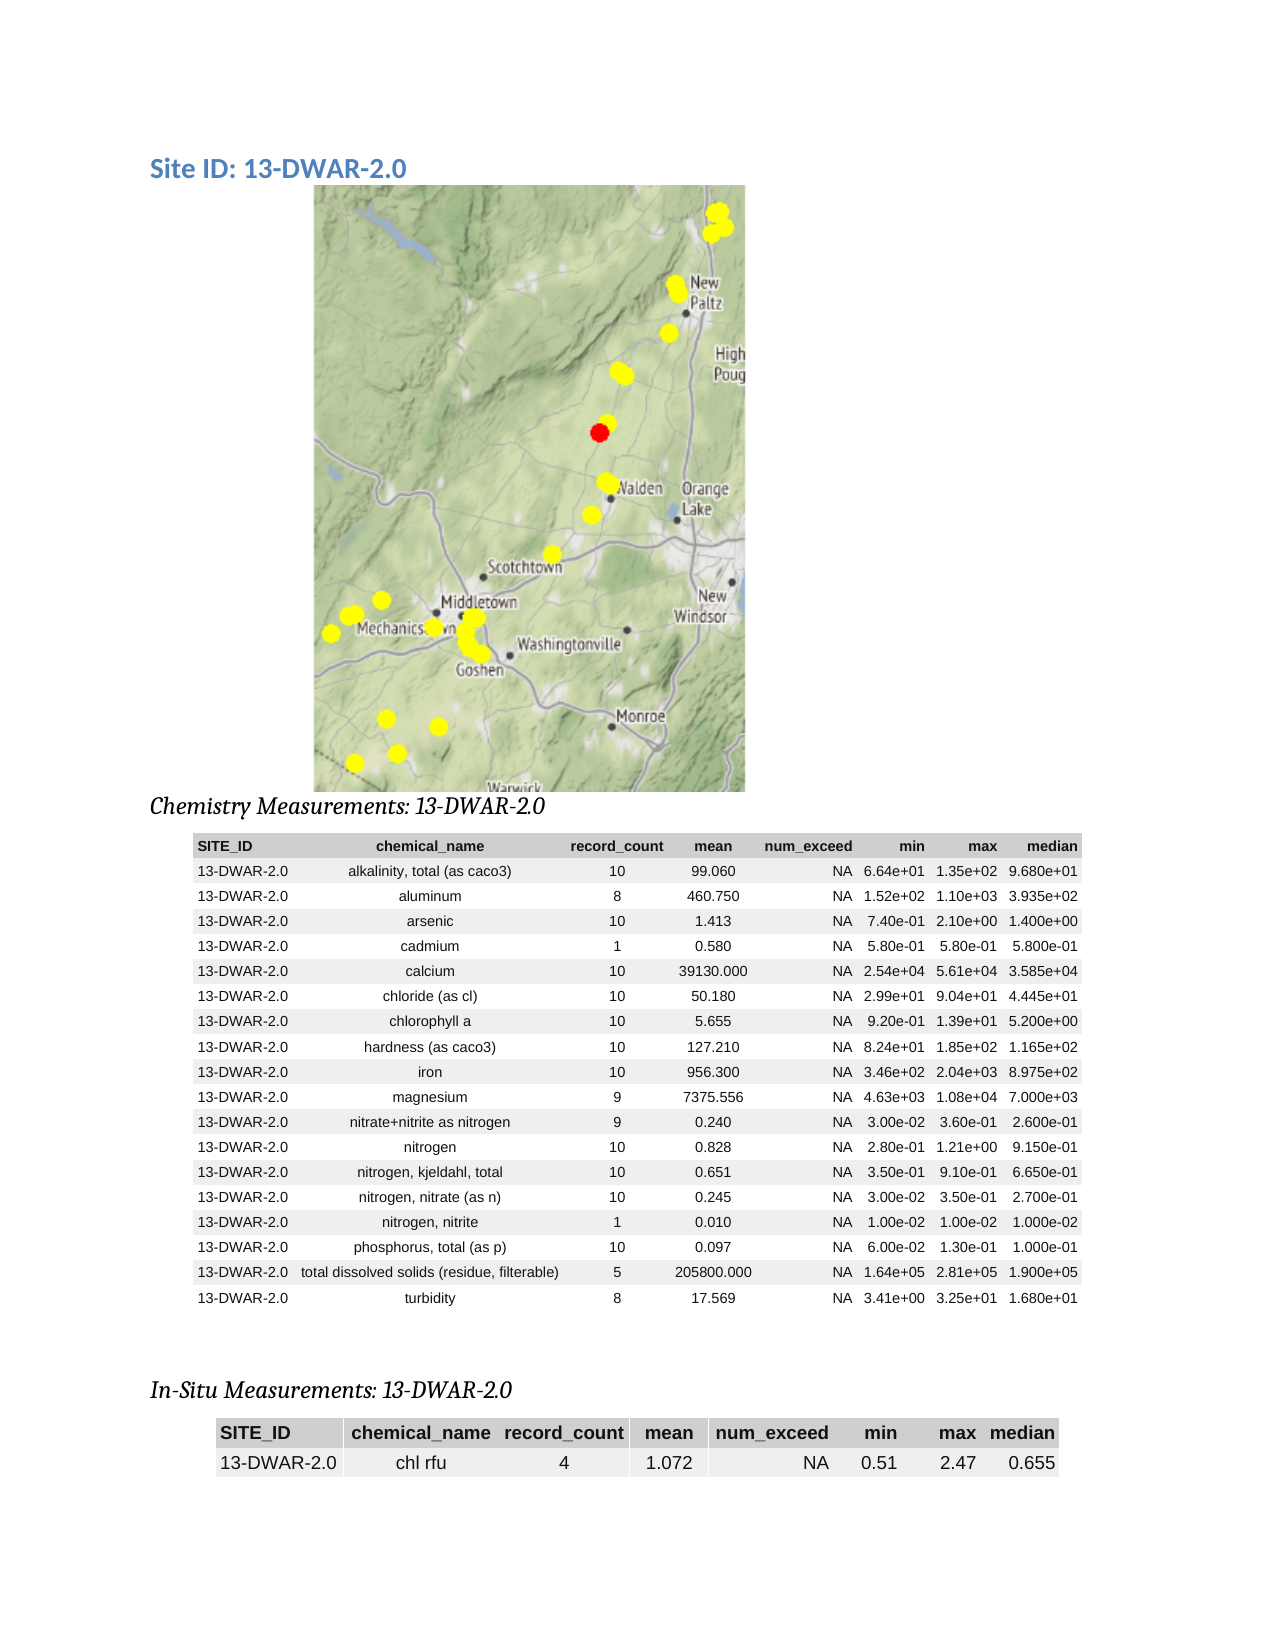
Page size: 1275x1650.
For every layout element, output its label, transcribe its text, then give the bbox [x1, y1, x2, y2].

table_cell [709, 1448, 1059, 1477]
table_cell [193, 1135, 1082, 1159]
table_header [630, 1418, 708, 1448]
text Chemistry Measurements: 13-DWAR-2.0 [150, 792, 1125, 821]
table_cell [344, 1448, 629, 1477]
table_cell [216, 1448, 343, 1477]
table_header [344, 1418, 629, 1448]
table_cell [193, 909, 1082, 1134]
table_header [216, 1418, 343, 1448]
text In-Situ Measurements: 13-DWAR-2.0 [150, 1376, 1125, 1405]
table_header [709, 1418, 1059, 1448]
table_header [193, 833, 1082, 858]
picture [150, 185, 908, 792]
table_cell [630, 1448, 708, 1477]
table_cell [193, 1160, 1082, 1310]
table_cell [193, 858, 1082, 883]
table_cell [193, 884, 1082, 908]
